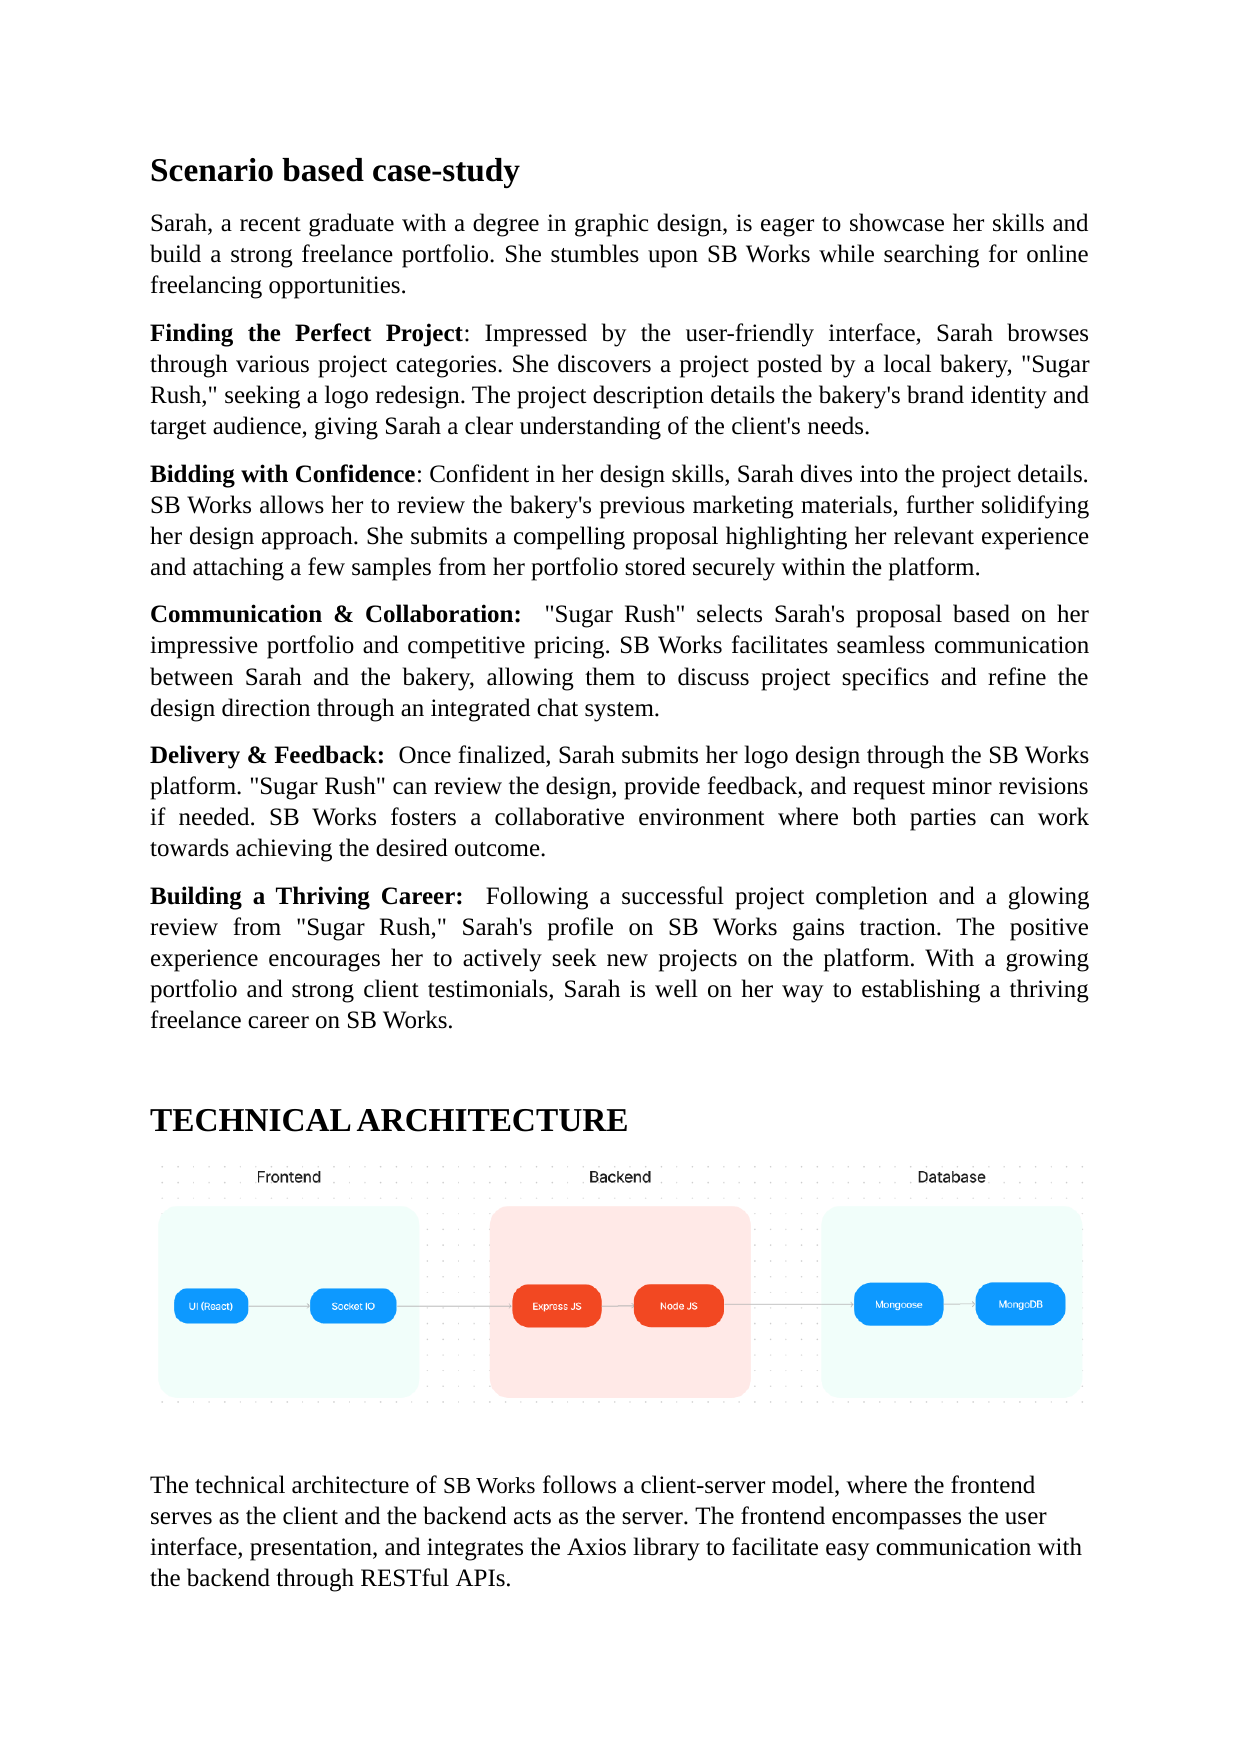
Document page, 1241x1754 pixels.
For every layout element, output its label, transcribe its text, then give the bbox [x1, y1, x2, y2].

text The technical architecture of SB Works follows a client-server model, where the frontend serves as the client and the backend acts as the server. The frontend encompasses the user interface, presentation, and integrates the Axios library to facilitate easy communication with the backend through RESTful APIs. [150, 1470, 1090, 1592]
text Finding the Perfect Project: Impressed by the user-friendly interface, Sarah browses through various project categories. She discovers a project posted by a local bakery, "Sugar Rush," seeking a logo redesign. The project description details the bakery's brand identity and target audience, giving Sarah a clear understanding of the client's needs. [150, 318, 1090, 440]
text TECHNICAL ARCHITECTURE [150, 1101, 1090, 1139]
text Sarah, a recent graduate with a degree in graphic design, is eager to showcase her skills and build a strong freelance portfolio. She stumbles upon SB Works while searching for online freelancing opportunities. [150, 208, 1090, 299]
text Building a Thriving Career: Following a successful project completion and a glowing review from "Sugar Rush," Sarah's profile on SB Works gains traction. The positive experience encourages her to actively seek new projects on the platform. With a growing portfolio and strong client testimonials, Sarah is well on her way to establishing a thriving freelance career on SB Works. [150, 881, 1090, 1034]
picture [150, 1158, 1091, 1404]
text Bidding with Confidence: Confident in her design skills, Sarah dives into the project details. SB Works allows her to review the bakery's previous marketing materials, further solidifying her design approach. She submits a compelling proposal highlighting her relevant experience and attaching a few samples from her portfolio stored securely within the platform. [150, 459, 1090, 581]
text Communication & Collaboration: "Sugar Rush" selects Sarah's proposal based on her impressive portfolio and competitive pricing. SB Works facilitates seamless communication between Sarah and the bakery, allowing them to discuss project specifics and refine the design direction through an integrated chat system. [150, 599, 1090, 721]
text Delivery & Feedback: Once finalized, Sarah submits her logo design through the SB Works platform. "Sugar Rush" can review the design, provide feedback, and request minor revisions if needed. SB Works fosters a collaborative environment where both parties can work towards achieving the desired outcome. [150, 740, 1090, 862]
text Scenario based case-study [150, 150, 1090, 188]
